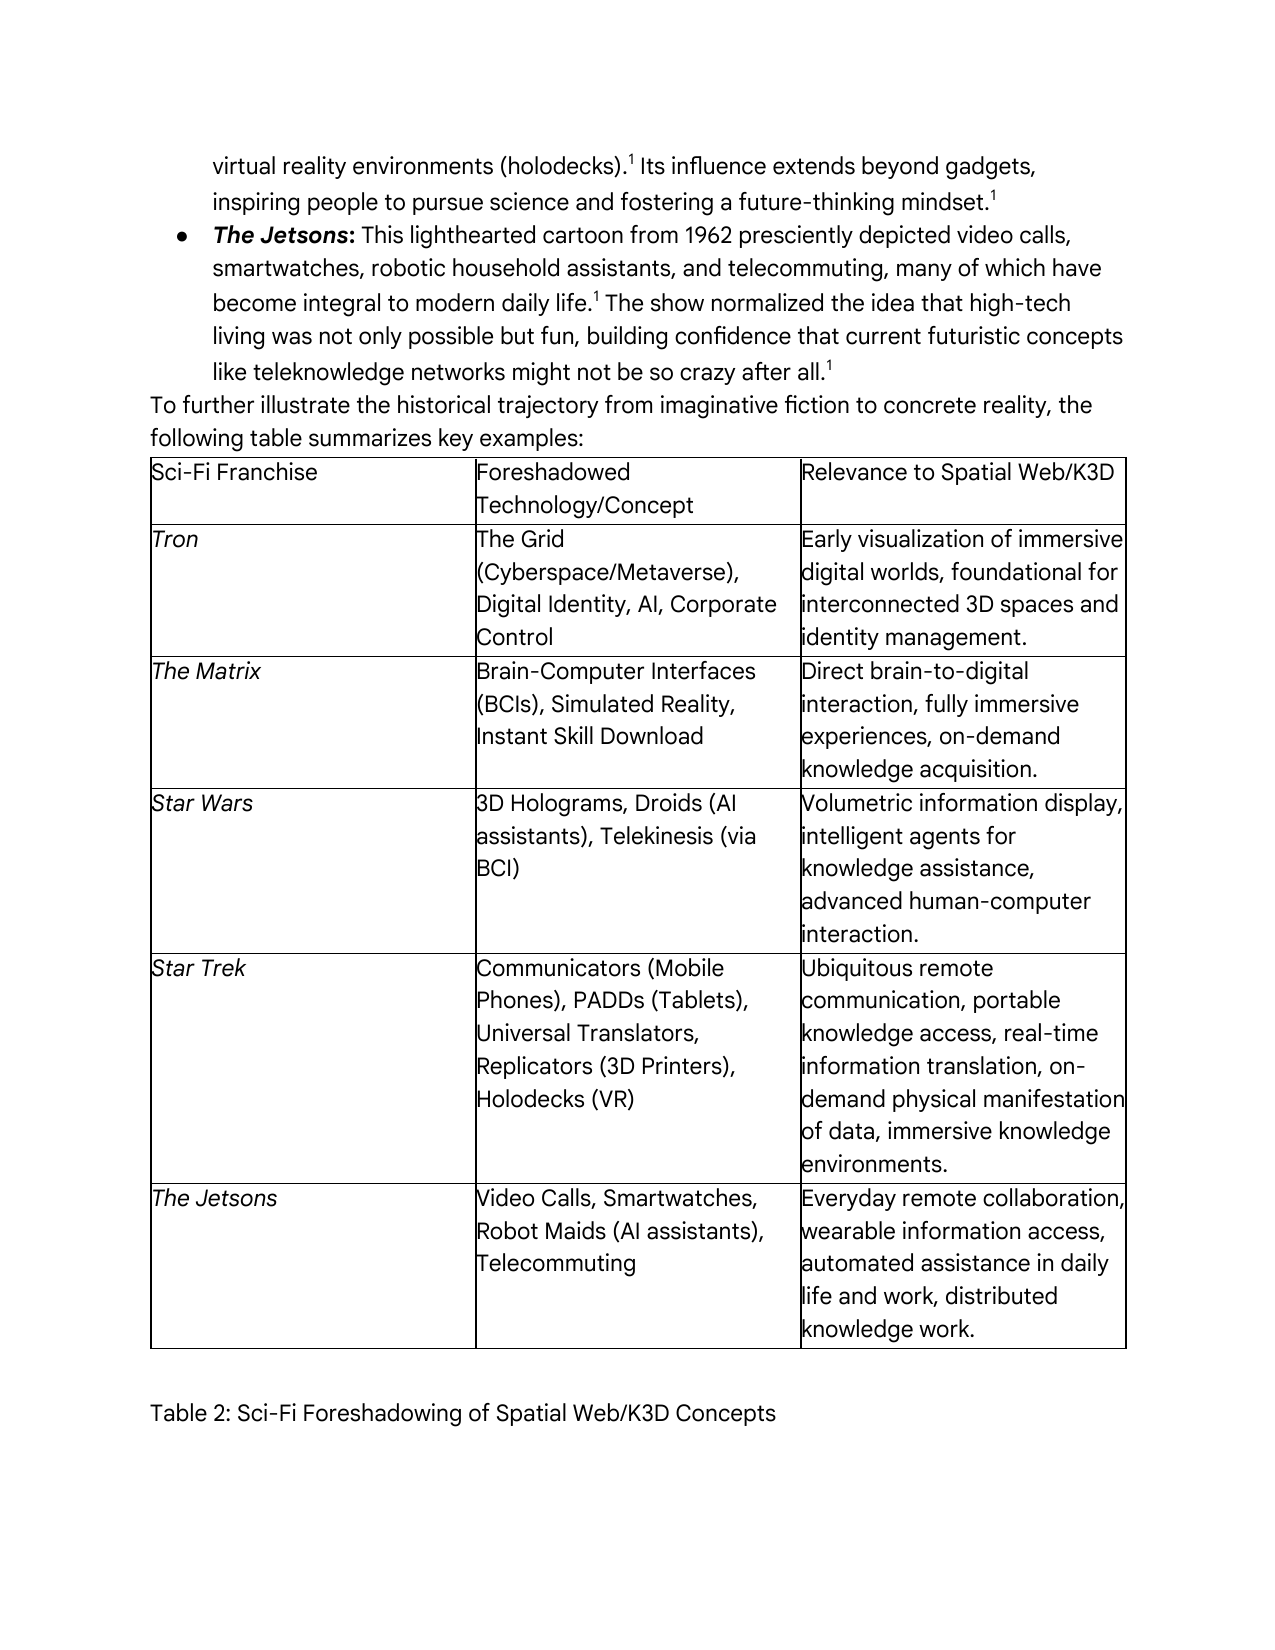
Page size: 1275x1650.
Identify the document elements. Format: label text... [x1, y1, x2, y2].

text To further illustrate the historical trajectory from imaginative fiction to concrete reality, the following table summarizes key examples: [150, 391, 1125, 453]
table_cell Brain-Computer Interfaces (BCIs), Simulated Reality, Instant Skill Download [477, 657, 800, 788]
table_header Relevance to Spatial Web/K3D [802, 458, 1125, 523]
table_cell The Grid (Cyberspace/Metaverse), Digital Identity, AI, Corporate Control [477, 525, 800, 656]
table_cell Communicators (Mobile Phones), PADDs (Tablets), Universal Translators, Replicators (3D Printers), Holodecks (VR) [477, 954, 800, 1183]
table_cell Video Calls, Smartwatches, Robot Maids (AI assistants), Telecommuting [477, 1184, 800, 1347]
text Table 2: Sci-Fi Foreshadowing of Spatial Web/K3D Concepts [150, 1399, 1125, 1428]
table_cell The Matrix [152, 657, 475, 788]
table_header Sci-Fi Franchise [152, 458, 476, 523]
table_cell Volumetric information display, intelligent agents for knowledge assistance, advanced human-computer interaction. [802, 789, 1125, 952]
table_cell Early visualization of immersive digital worlds, foundational for interconnected 3D spaces and identity management. [802, 525, 1125, 656]
list The Jetsons: This lighthearted cartoon from 1962 presciently depicted video calls, smartwatches, robotic household assistants, and telecommuting, many of which have become integral to modern daily life.1 The show normalized the idea that high-tech living was not only possible but fun, building confidence that current futuristic concepts like teleknowledge networks might not be so crazy after all.1 [175, 221, 1125, 387]
table_cell Tron [152, 525, 475, 656]
table_cell Ubiquitous remote communication, portable knowledge access, real-time information translation, on-demand physical manifestation of data, immersive knowledge environments. [802, 954, 1125, 1183]
table_header Foreshadowed Technology/Concept [477, 458, 801, 523]
table_cell The Jetsons [152, 1184, 475, 1347]
table_cell Star Trek [152, 954, 475, 1183]
table_cell Everyday remote collaboration, wearable information access, automated assistance in daily life and work, distributed knowledge work. [802, 1184, 1125, 1347]
table_cell 3D Holograms, Droids (AI assistants), Telekinesis (via BCI) [477, 789, 800, 952]
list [175, 150, 1125, 217]
table_cell Direct brain-to-digital interaction, fully immersive experiences, on-demand knowledge acquisition. [802, 657, 1125, 788]
table_cell Star Wars [152, 789, 475, 952]
